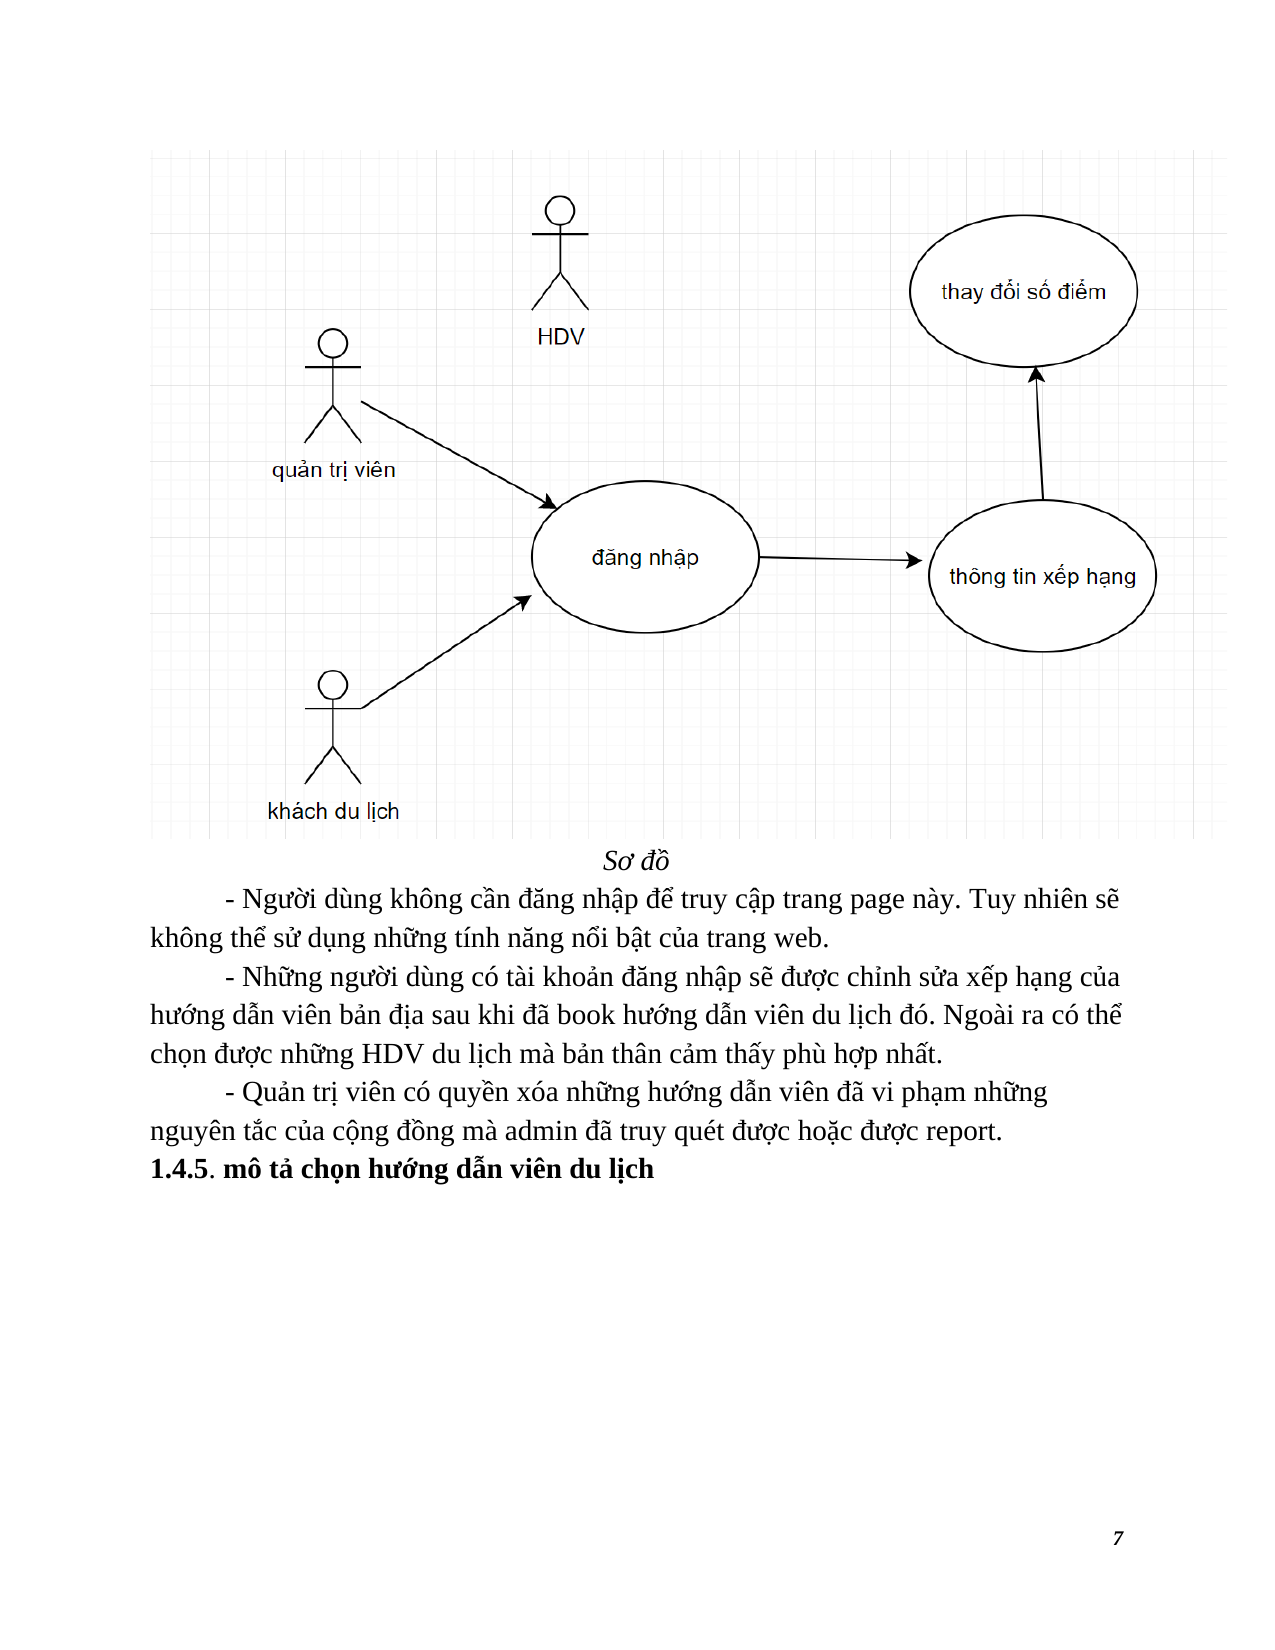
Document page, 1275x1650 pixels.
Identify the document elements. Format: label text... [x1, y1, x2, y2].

text - Những người dùng có tài khoản đăng nhập sẽ được chỉnh sửa xếp hạng của hướng dẫn viên bản địa sau khi đã book hướng dẫn viên du lịch đó. Ngoài ra có thể chọn được những HDV du lịch mà bản thân cảm thấy phù hợp nhất. [150, 959, 1125, 1069]
text Sơ đồ [150, 843, 1125, 877]
text - Người dùng không cần đăng nhập để truy cập trang page này. Tuy nhiên sẽ không thể sử dụng những tính năng nổi bật của trang web. [150, 882, 1125, 954]
text - Quản trị viên có quyền xóa những hướng dẫn viên đã vi phạm những nguyên tắc của cộng đồng mà admin đã truy quét được hoặc được report. [150, 1074, 1125, 1146]
text 1.4.5. mô tả chọn hướng dẫn viên du lịch [150, 1151, 1125, 1185]
picture [150, 150, 1228, 839]
